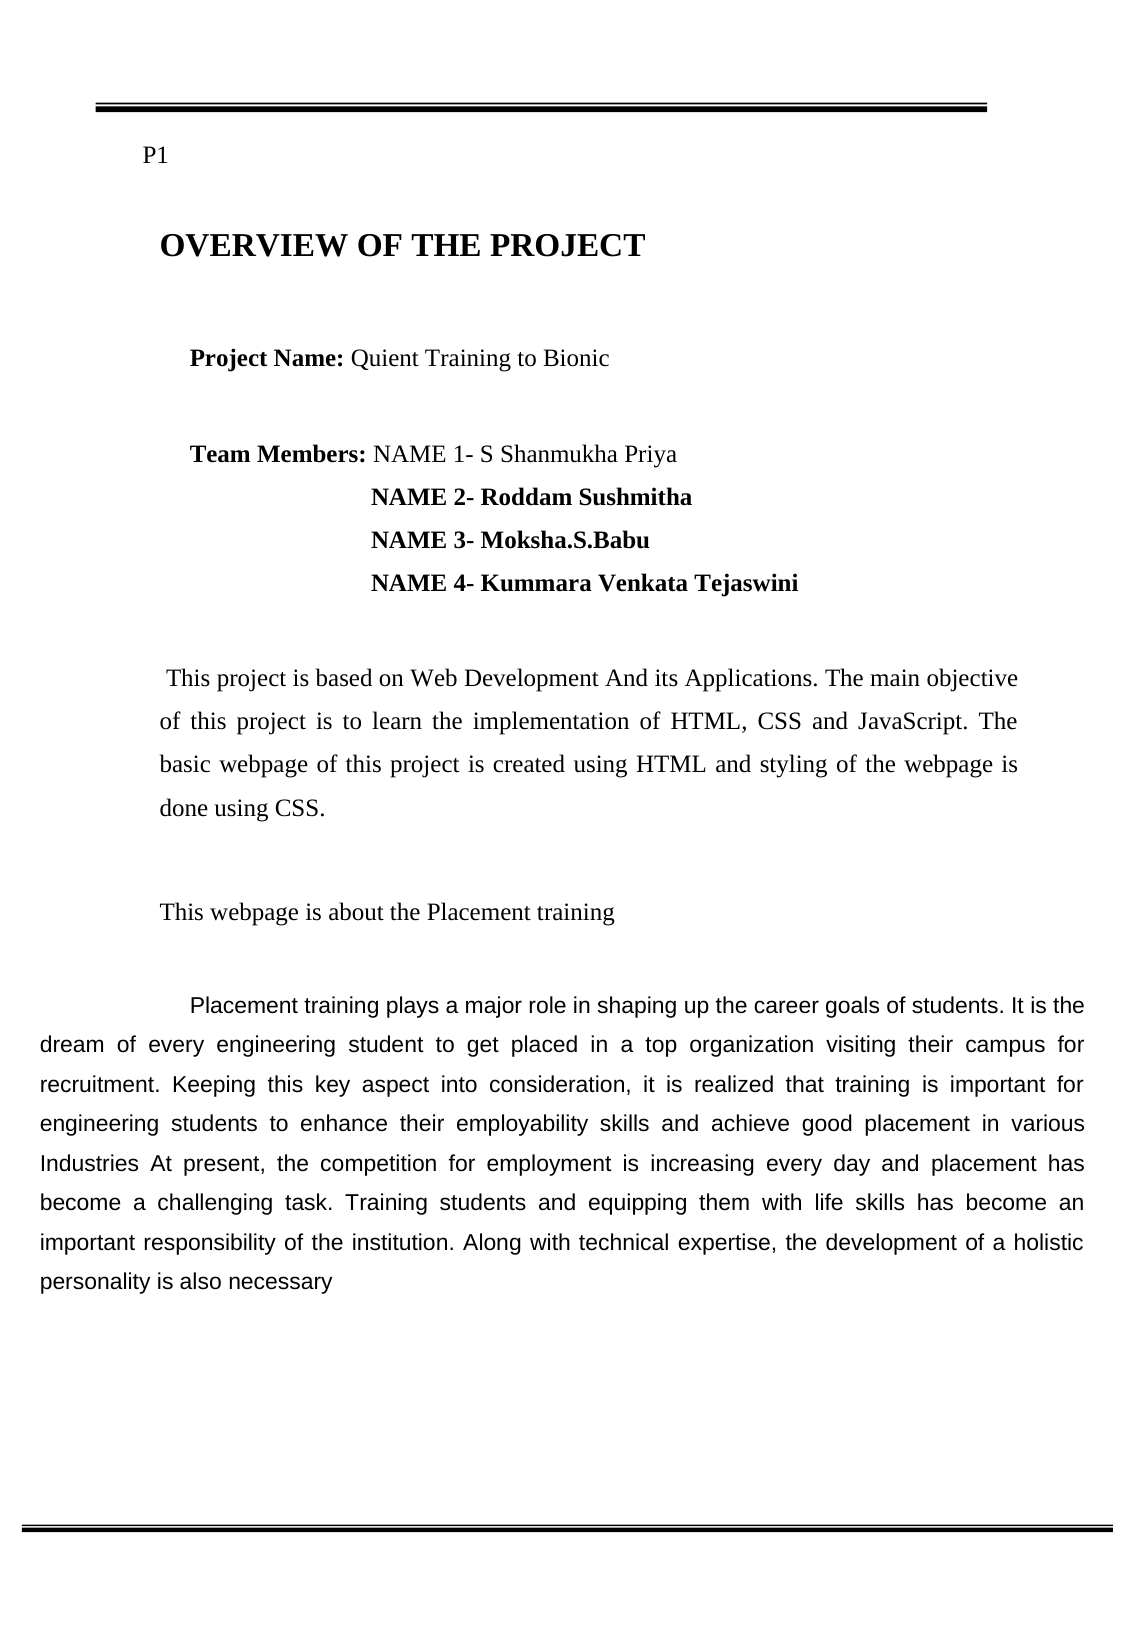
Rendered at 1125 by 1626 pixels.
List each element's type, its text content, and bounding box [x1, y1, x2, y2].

text Placement training plays a major role in shaping up the career goals of students. It is the dream of every engineering student to get placed in a top organization visiting their campus for recruitment. Keeping this key aspect into consideration, it is realized that training is important for engineering students to enhance their employability skills and achieve good placement in various Industries At present, the competition for employment is increasing every day and placement has become a challenging task. Training students and equipping them with life skills has become an important responsibility of the institution. Along with technical expertise, the development of a holistic personality is also necessary [39, 992, 1085, 1295]
text NAME 4- Kummara Venkata Tejaswini [114, 568, 1085, 597]
subtitle Project Name: Quient Training to Bionic [159, 343, 1019, 372]
text NAME 3- Moksha.S.Babu [114, 525, 1085, 554]
text NAME 2- Roddam Sushmitha [114, 482, 1085, 511]
subtitle This project is based on Web Development And its Applications. The main objective of this project is to learn the implementation of HTML, CSS and JavaScript. The basic webpage of this project is created using HTML and styling of the webpage is done using CSS. [159, 663, 1019, 821]
subtitle OVERVIEW OF THE PROJECT [159, 226, 1019, 264]
subtitle This webpage is about the Placement training [159, 897, 1019, 926]
text Team Members: NAME 1- S Shanmukha Priya [114, 439, 1085, 467]
